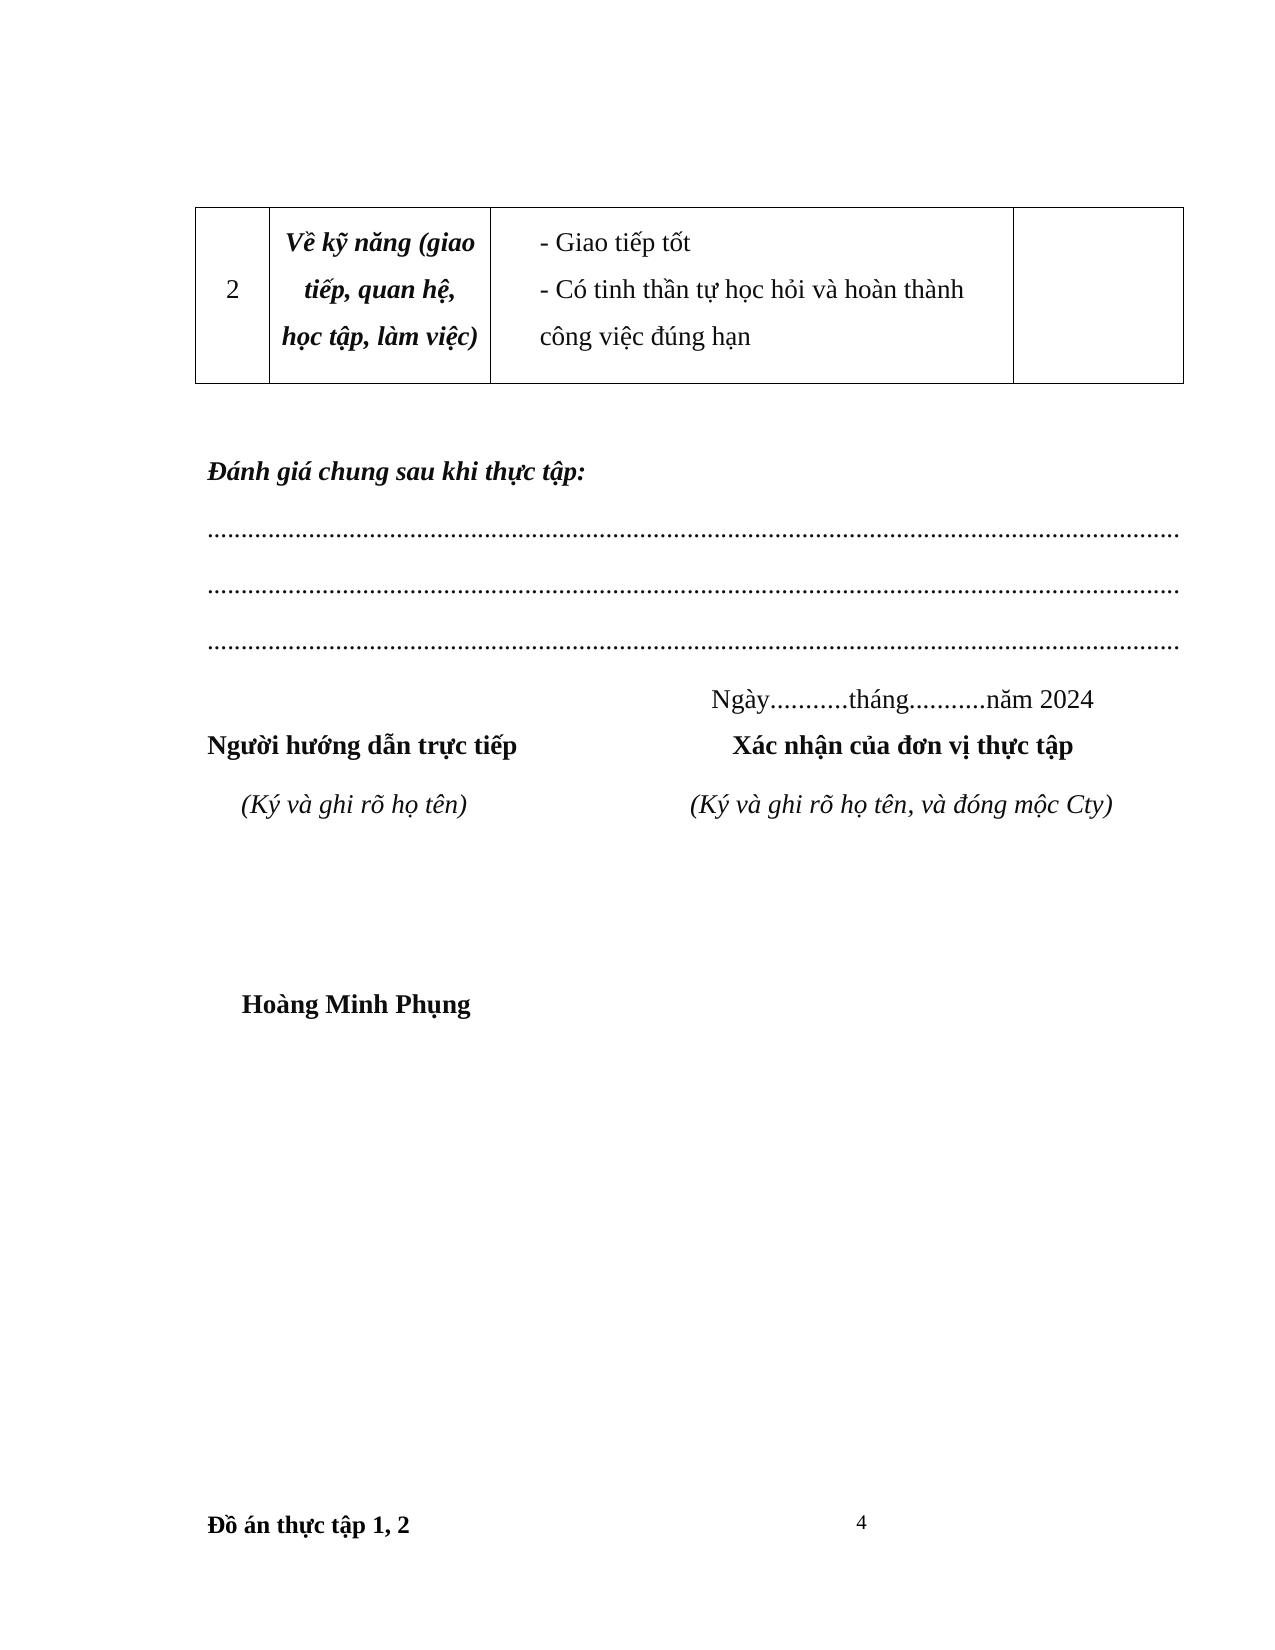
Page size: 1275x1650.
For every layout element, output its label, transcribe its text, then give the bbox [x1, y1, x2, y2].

table_cell - Giao tiếp tốt - Có tinh thần tự học hỏi và hoàn thành công việc đúng hạn [491, 208, 1013, 383]
table_cell 2 [196, 208, 269, 383]
text (Ký và ghi rõ họ tên) (Ký và ghi rõ họ tên, và đóng mộc Cty) [207, 789, 1156, 820]
text Người hướng dẫn trực tiếp Xác nhận của đơn vị thực tập [207, 729, 1156, 761]
table_cell Về kỹ năng (giao tiếp, quan hệ, học tập, làm việc) [270, 208, 490, 383]
table_cell [1014, 208, 1183, 383]
text Đánh giá chung sau khi thực tập: [207, 456, 1156, 487]
text Ngày tháng năm 2024 [207, 683, 1156, 714]
text Hoàng Minh Phụng [207, 988, 505, 1019]
